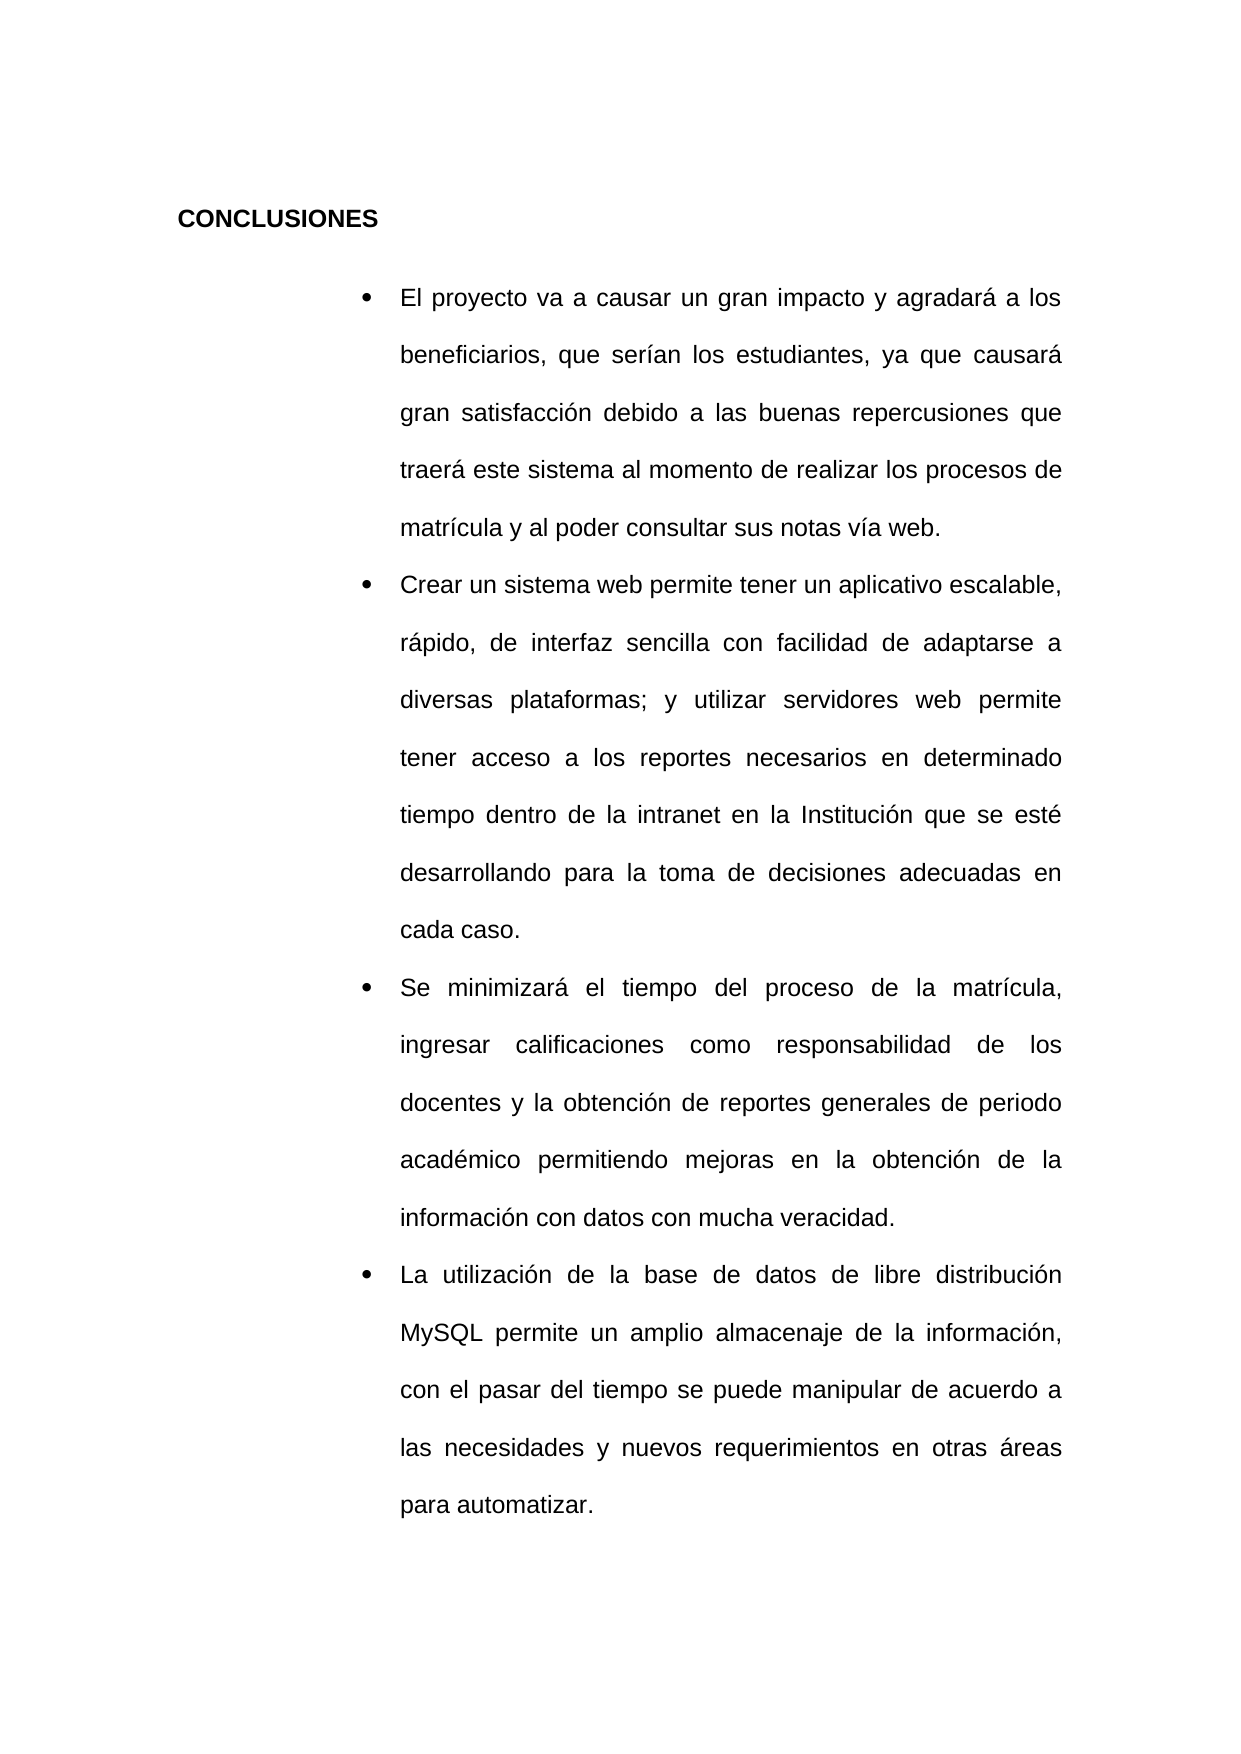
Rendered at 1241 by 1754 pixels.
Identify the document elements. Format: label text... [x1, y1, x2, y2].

list Crear un sistema web permite tener un aplicativo escalable, rápido, de interfaz sencilla con facilidad de adaptarse a diversas plataformas; y utilizar servidores web permite tener acceso a los reportes necesarios en determinado tiempo dentro de la intranet en la Institución que se esté desarrollando para la toma de decisiones adecuadas en cada caso. [362, 570, 1063, 944]
list Se minimizará el tiempo del proceso de la matrícula, ingresar calificaciones como responsabilidad de los docentes y la obtención de reportes generales de periodo académico permitiendo mejoras en la obtención de la información con datos con mucha veracidad. [362, 973, 1063, 1232]
list El proyecto va a causar un gran impacto y agradará a los beneficiarios, que serían los estudiantes, ya que causará gran satisfacción debido a las buenas repercusiones que traerá este sistema al momento de realizar los procesos de matrícula y al poder consultar sus notas vía web. [362, 282, 1063, 541]
subtitle CONCLUSIONES [177, 204, 1063, 232]
list La utilización de la base de datos de libre distribución MySQL permite un amplio almacenaje de la información, con el pasar del tiempo se puede manipular de acuerdo a las necesidades y nuevos requerimientos en otras áreas para automatizar. [362, 1260, 1063, 1519]
